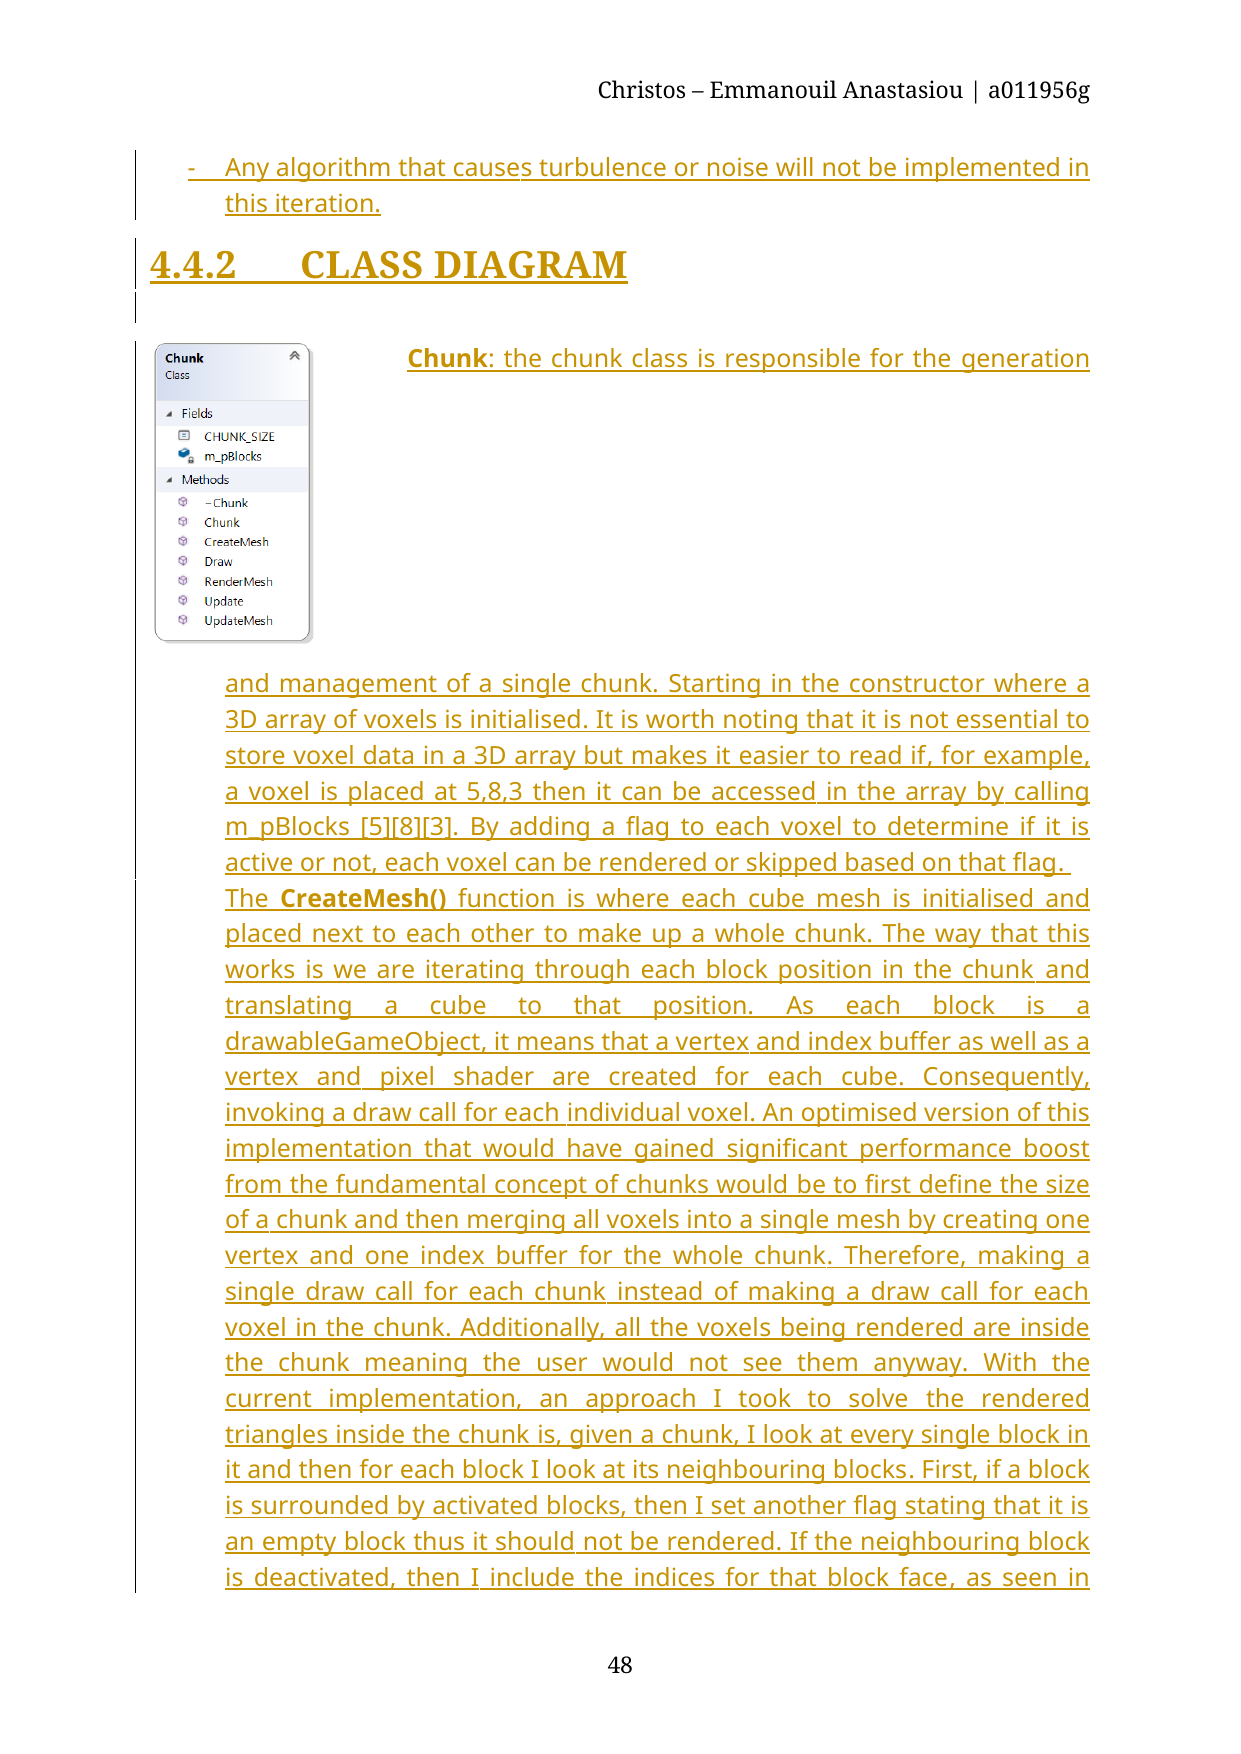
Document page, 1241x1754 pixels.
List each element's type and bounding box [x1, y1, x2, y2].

picture [150, 341, 314, 644]
